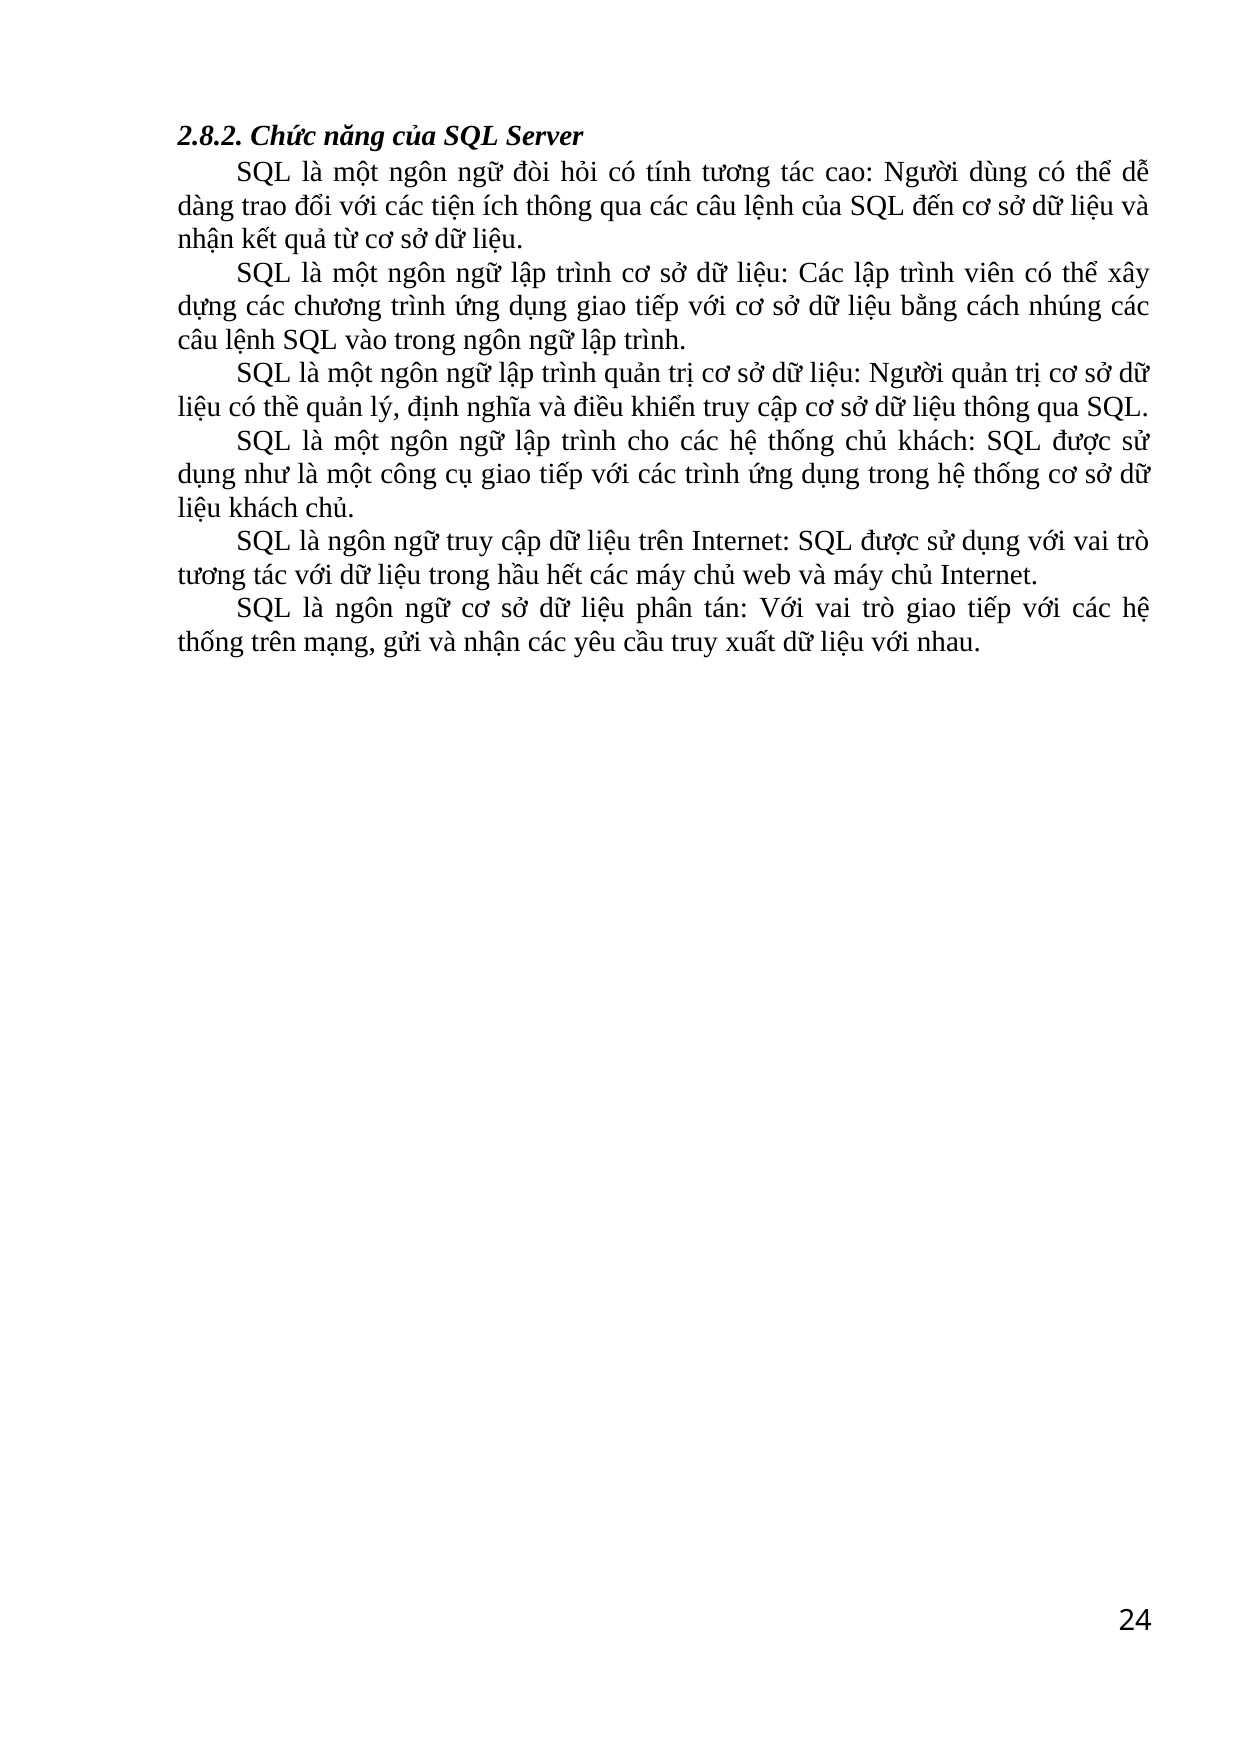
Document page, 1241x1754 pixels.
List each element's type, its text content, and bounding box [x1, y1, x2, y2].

text SQL là ngôn ngữ cơ sở dữ liệu phân tán: Với vai trò giao tiếp với các hệ thống trên mạng, gửi và nhận các yêu cầu truy xuất dữ liệu với nhau. [177, 590, 1152, 657]
text SQL là một ngôn ngữ lập trình cơ sở dữ liệu: Các lập trình viên có thể xây dựng các chương trình ứng dụng giao tiếp với cơ sở dữ liệu bằng cách nhúng các câu lệnh SQL vào trong ngôn ngữ lập trình. [177, 255, 1152, 356]
text SQL là ngôn ngữ truy cập dữ liệu trên Internet: SQL được sử dụng với vai trò tương tác với dữ liệu trong hầu hết các máy chủ web và máy chủ Internet. [177, 523, 1152, 590]
text SQL là một ngôn ngữ lập trình cho các hệ thống chủ khách: SQL được sử dụng như là một công cụ giao tiếp với các trình ứng dụng trong hệ thống cơ sở dữ liệu khách chủ. [177, 423, 1152, 523]
text SQL là một ngôn ngữ lập trình quản trị cơ sở dữ liệu: Người quản trị cơ sở dữ liệu có thề quản lý, định nghĩa và điều khiển truy cập cơ sở dữ liệu thông qua SQL. [177, 356, 1152, 423]
text SQL là một ngôn ngữ đòi hỏi có tính tương tác cao: Người dùng có thể dễ dàng trao đổi với các tiện ích thông qua các câu lệnh của SQL đến cơ sở dữ liệu và nhận kết quả từ cơ sở dữ liệu. [177, 154, 1152, 255]
subtitle 2.8.2. Chức năng của SQL Server [177, 118, 1152, 152]
